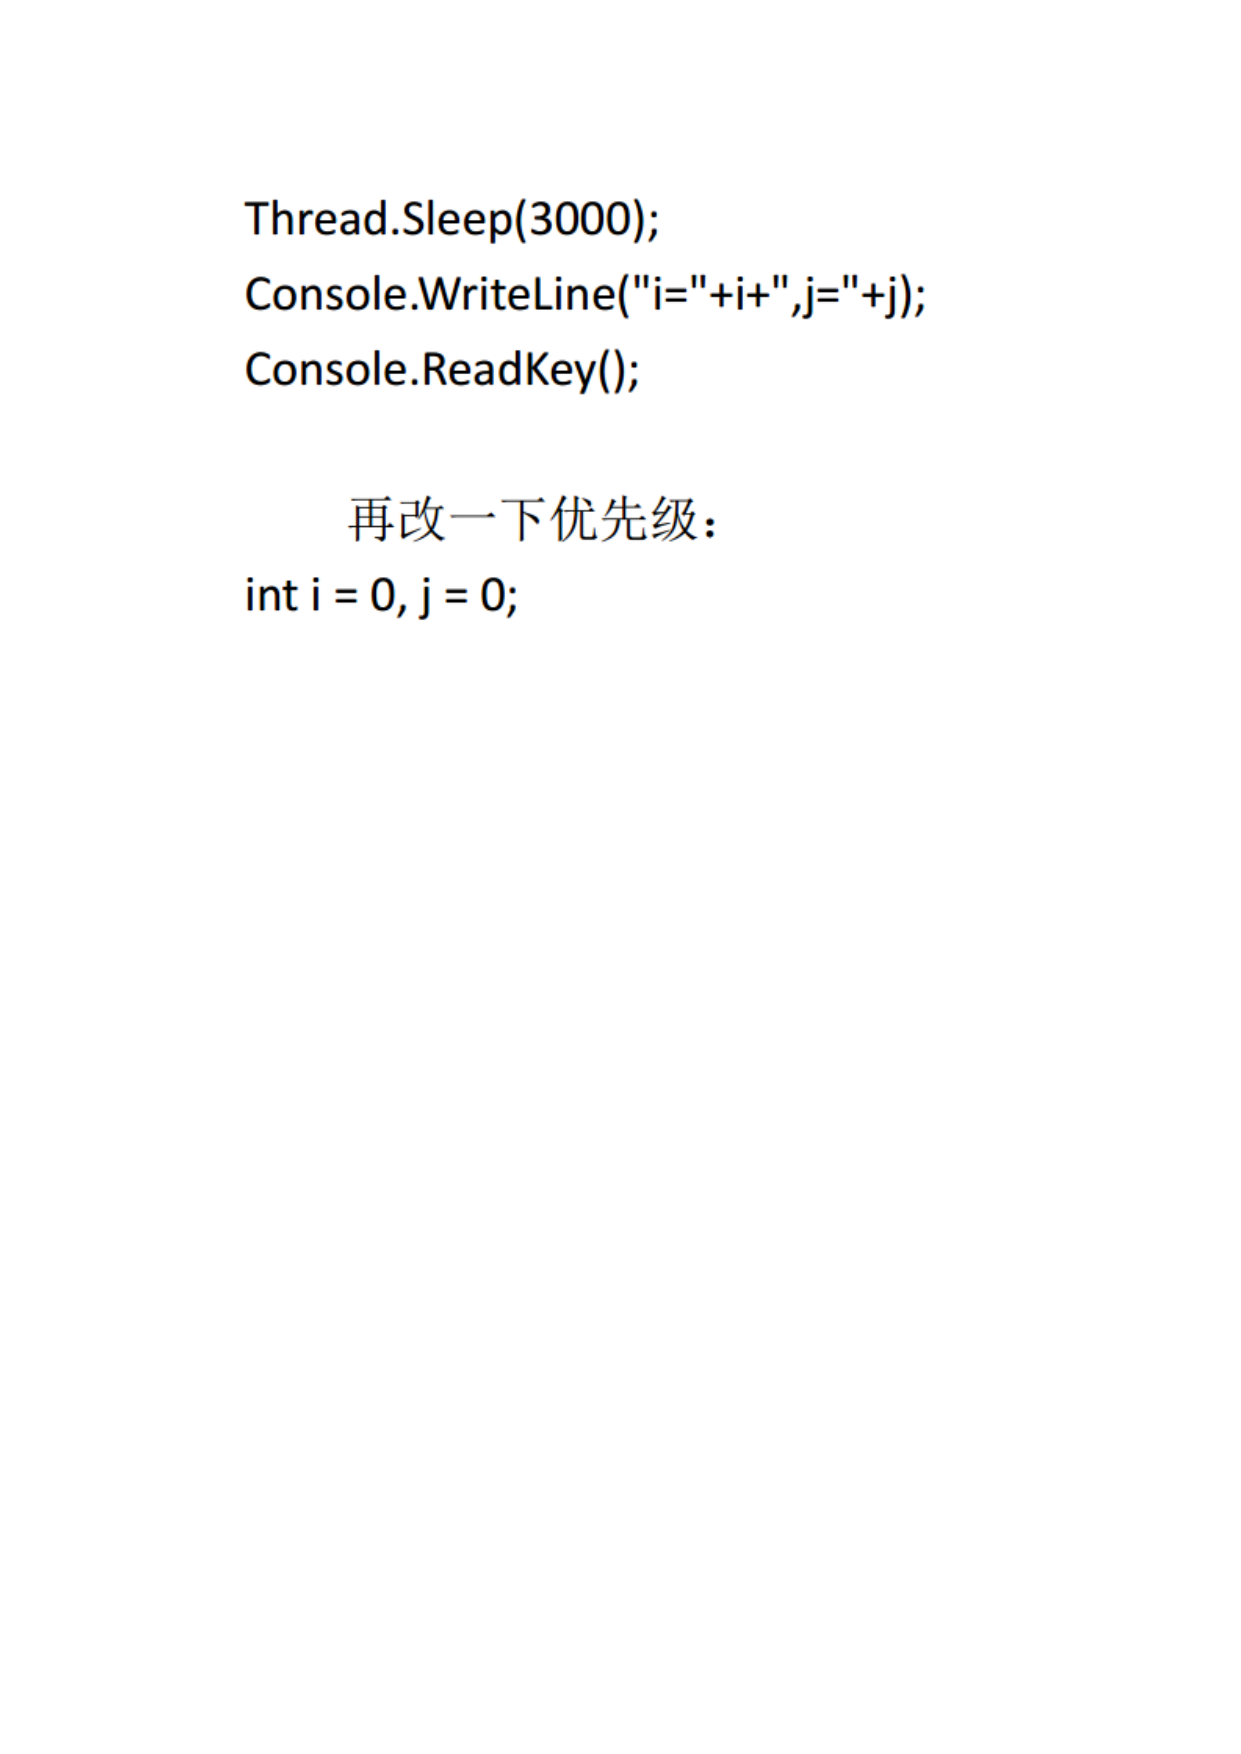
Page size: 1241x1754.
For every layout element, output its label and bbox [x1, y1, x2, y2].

picture [231, 162, 934, 631]
